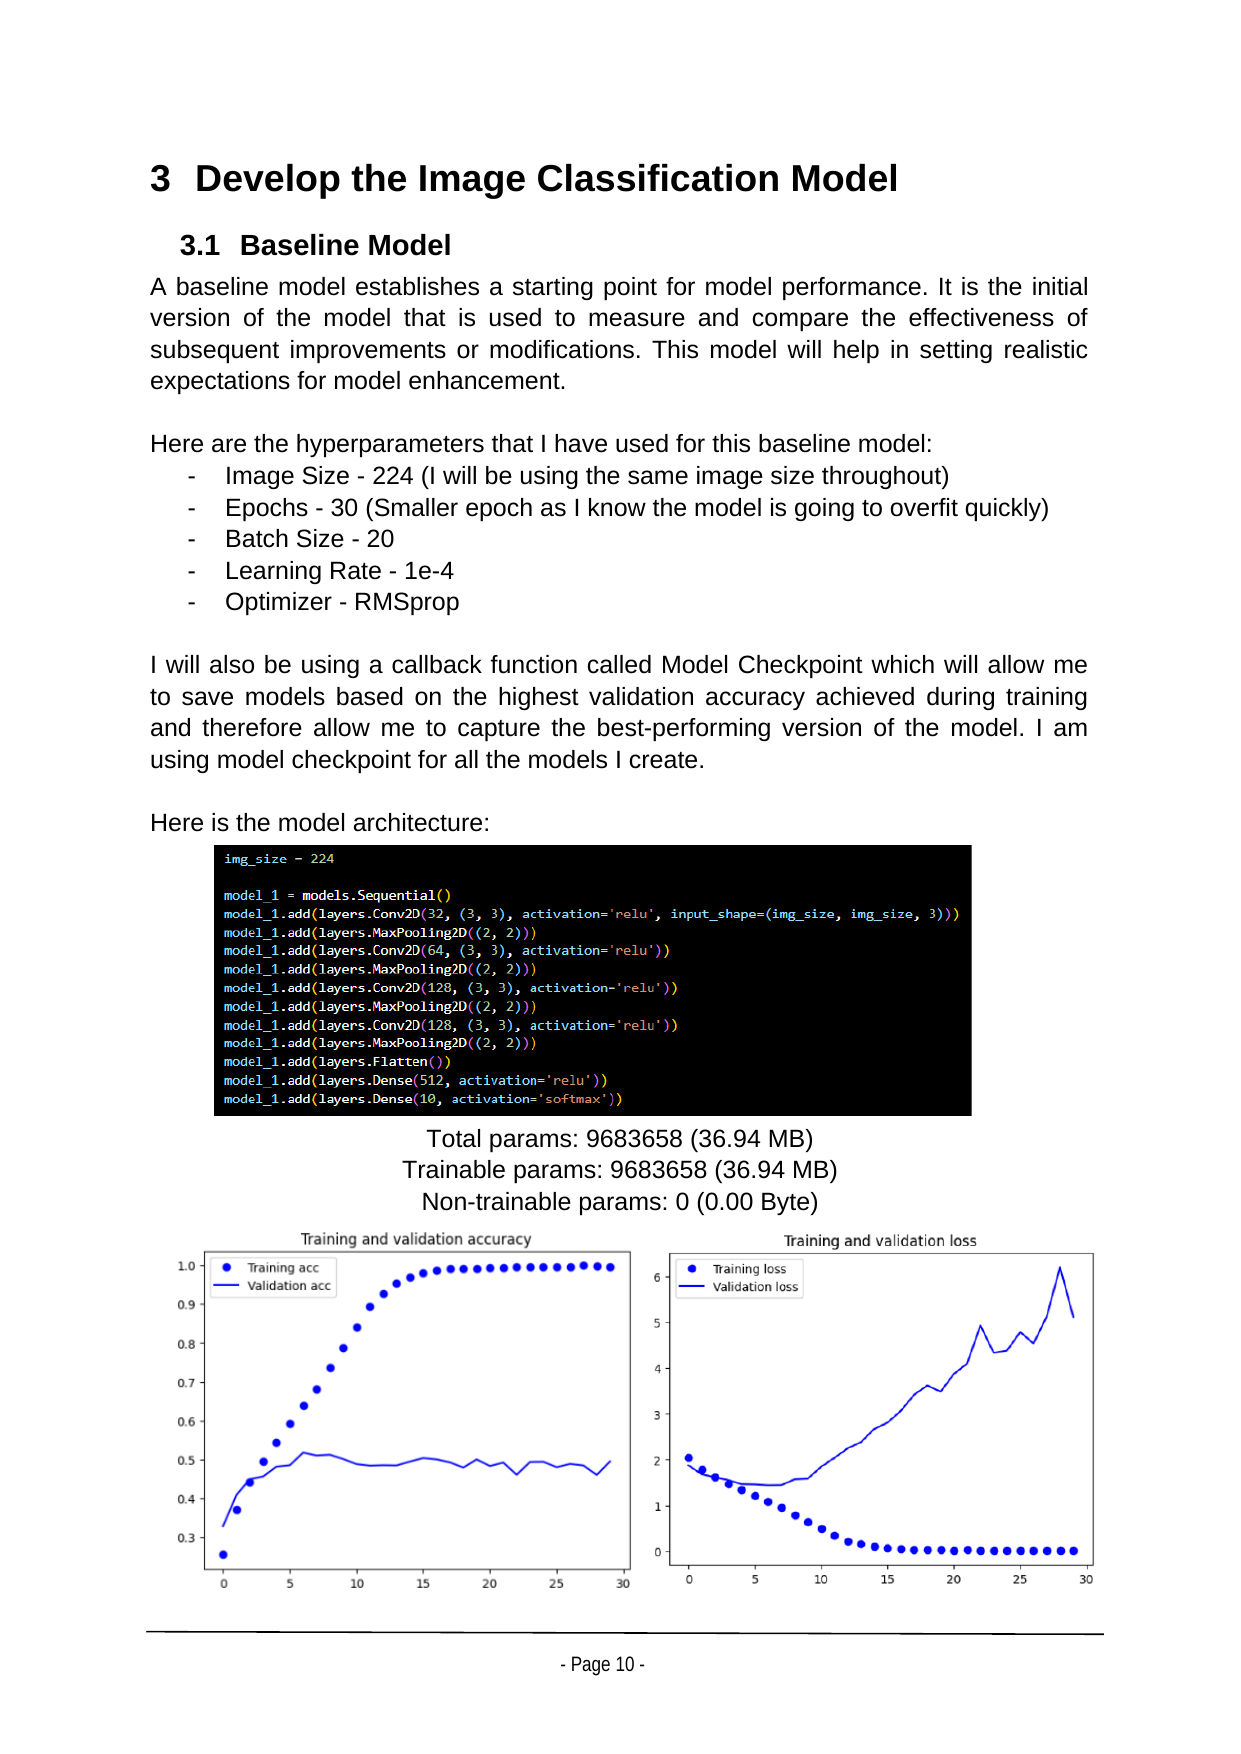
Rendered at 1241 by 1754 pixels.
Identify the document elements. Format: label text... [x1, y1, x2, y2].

subtitle Develop the Image Classification Model [150, 156, 1090, 199]
text A baseline model establishes a starting point for model performance. It is the initial version of the model that is used to measure and compare the effectiveness of subsequent improvements or modifications. This model will help in setting realistic expectations for model enhancement. [150, 272, 1090, 395]
picture [214, 845, 972, 1116]
text Total params: 9683658 (36.94 MB) [150, 1124, 1090, 1152]
text Here is the model architecture: [150, 808, 1090, 837]
list Batch Size - 20 [187, 524, 1090, 553]
list Optimizer - RMSprop [187, 587, 1090, 616]
picture [646, 1228, 1097, 1590]
text Non-trainable params: 0 (0.00 Byte) [150, 1187, 1090, 1216]
subtitle Baseline Model [179, 228, 1090, 262]
text I will also be using a callback function called Model Checkpoint which will allow me to save models based on the highest validation accuracy achieved during training and therefore allow me to capture the best-performing version of the model. I am using model checkpoint for all the models I create. [150, 650, 1090, 774]
list Image Size - 224 (I will be using the same image size throughout) [187, 461, 1090, 490]
picture [170, 1228, 635, 1592]
list Learning Rate - 1e-4 [187, 556, 1090, 584]
list Epochs - 30 (Smaller epoch as I know the model is going to overfit quickly) [187, 492, 1090, 521]
text Here are the hyperparameters that I have used for this baseline model: [150, 429, 1090, 458]
text Trainable params: 9683658 (36.94 MB) [150, 1155, 1090, 1184]
